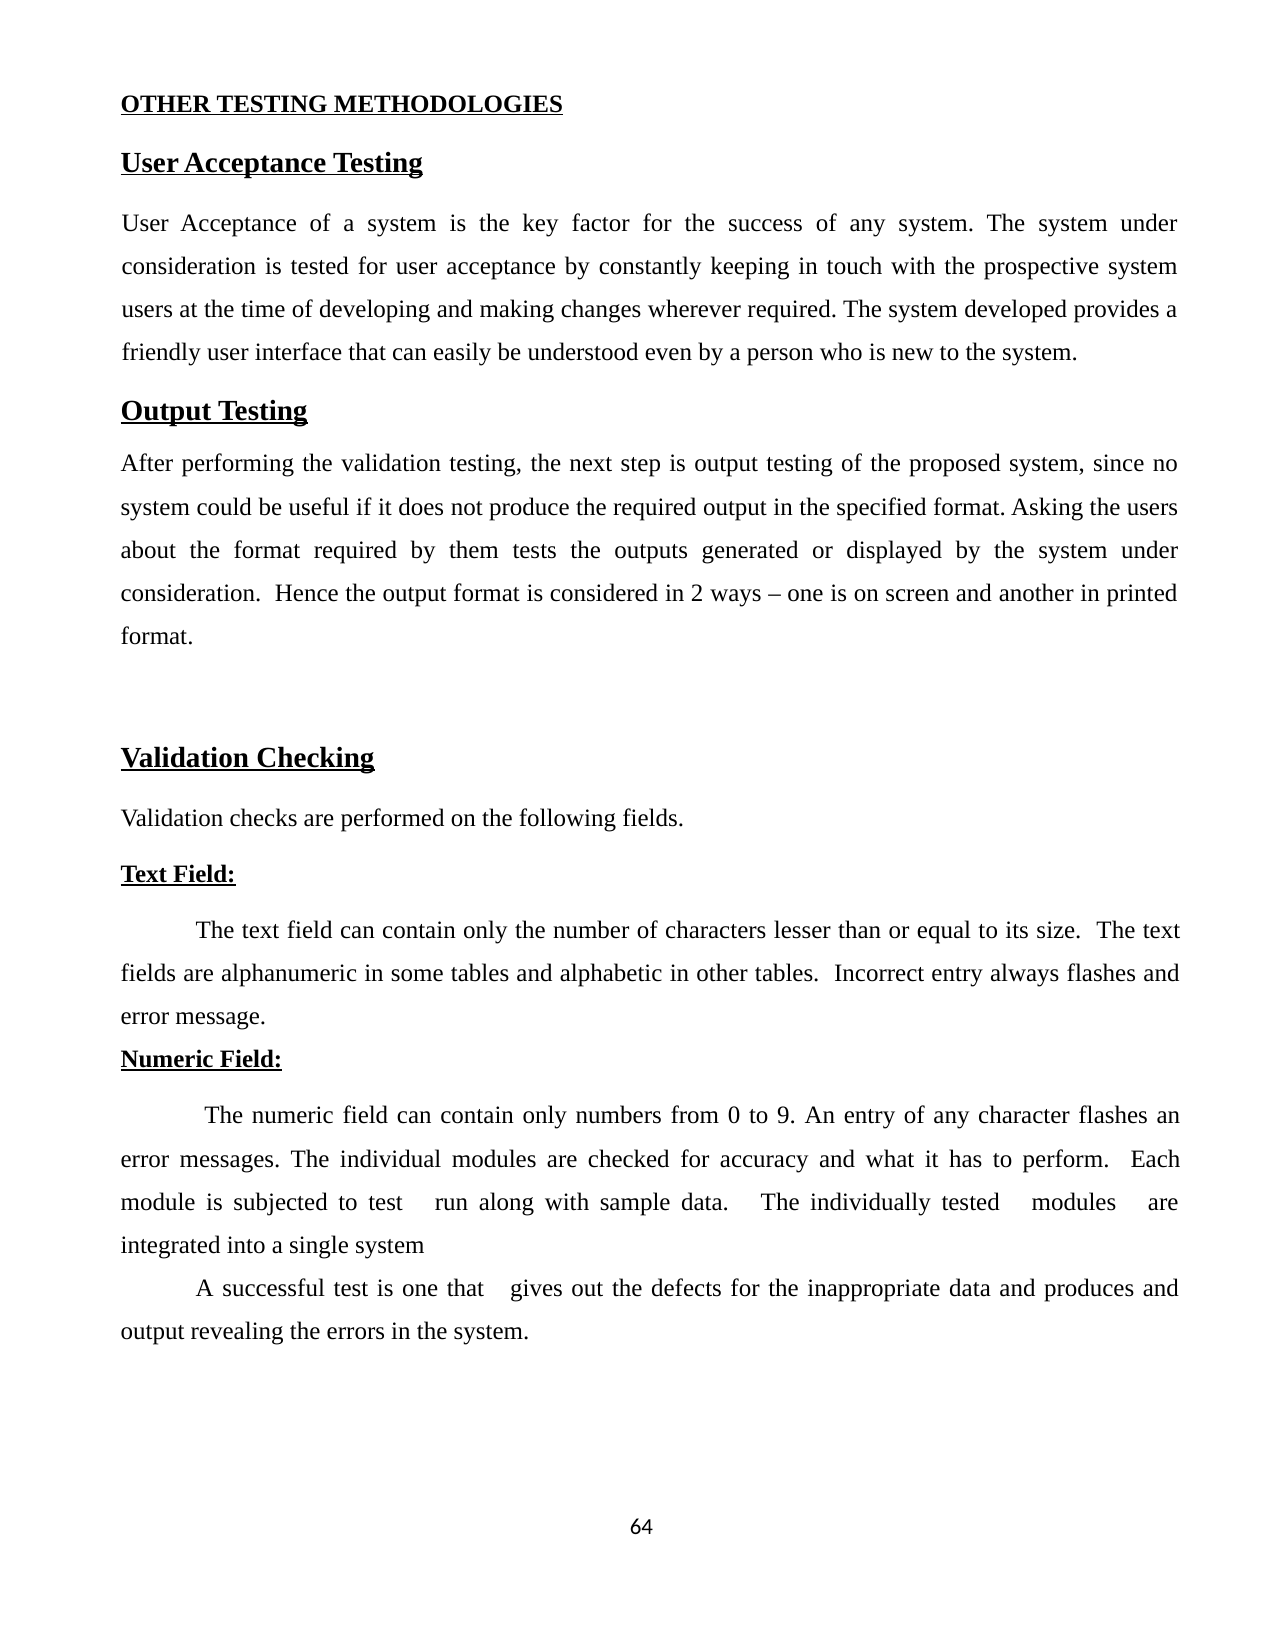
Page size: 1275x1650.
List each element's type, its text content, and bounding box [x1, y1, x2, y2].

text Text Field: [120, 859, 1179, 888]
text A successful test is one that gives out the defects for the inappropriate data and produces and output revealing the errors in the system. [120, 1273, 1181, 1345]
text Numeric Field: [120, 1044, 1179, 1073]
text User Acceptance Testing [120, 145, 1179, 178]
text Validation checks are performed on the following fields. [120, 803, 1179, 832]
text Output Testing [120, 393, 1181, 427]
text OTHER TESTING METHODOLOGIES [120, 89, 1179, 117]
text After performing the validation testing, the next step is output testing of the proposed system, since no system could be useful if it does not produce the required output in the specified format. Asking the users about the format required by them tests the outputs generated or displayed by the system under consideration. Hence the output format is considered in 2 ways – one is on screen and another in printed format. [119, 448, 1179, 650]
text The text field can contain only the number of characters lesser than or equal to its size. The text fields are alphanumeric in some tables and alphabetic in other tables. Incorrect entry always flashes and error message. [120, 915, 1181, 1030]
text The numeric field can contain only numbers from 0 to 9. An entry of any character flashes an error messages. The individual modules are checked for accuracy and what it has to perform. Each module is subjected to test run along with sample data. The individually tested modules are integrated into a single system [120, 1101, 1181, 1259]
text Validation Checking [120, 740, 1179, 773]
text User Acceptance of a system is the key factor for the success of any system. The system under consideration is tested for user acceptance by constantly keeping in touch with the prospective system users at the time of developing and making changes wherever required. The system developed provides a friendly user interface that can easily be understood even by a person who is new to the system. [120, 208, 1179, 366]
